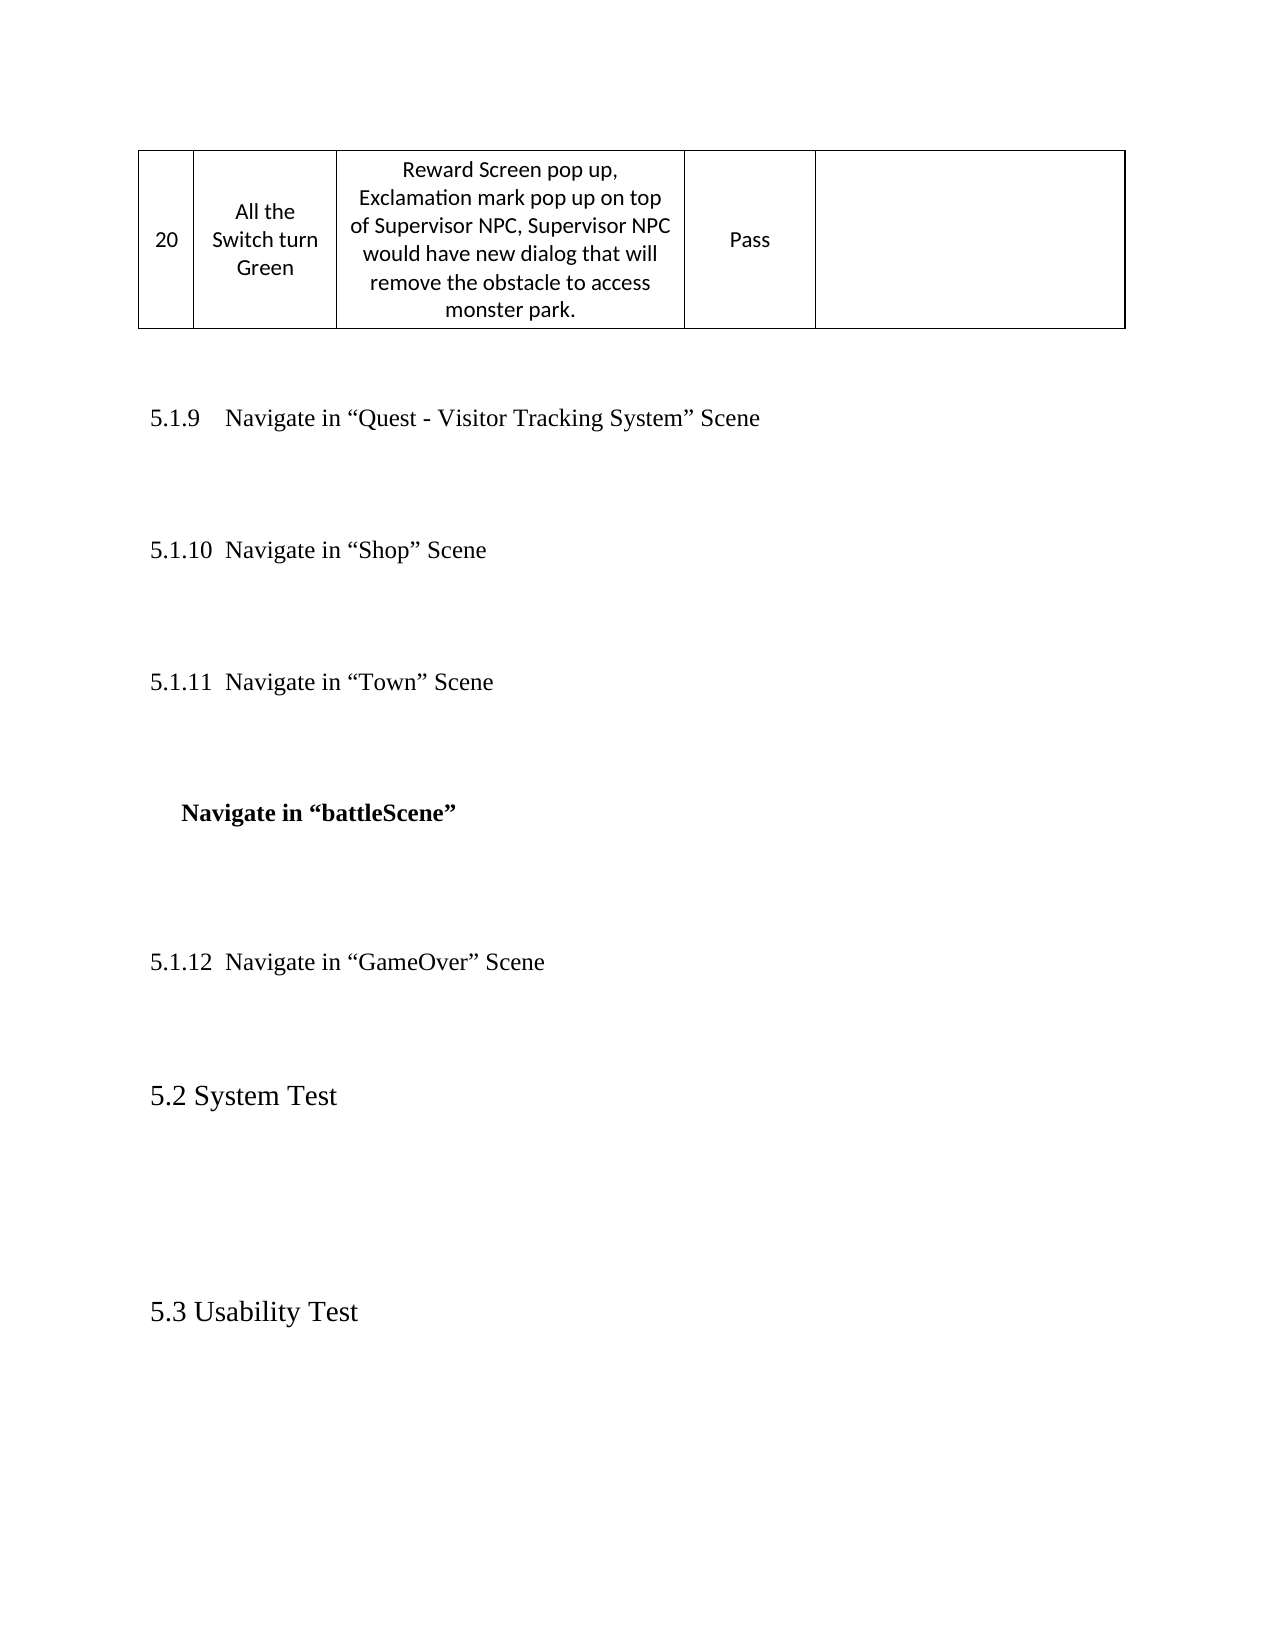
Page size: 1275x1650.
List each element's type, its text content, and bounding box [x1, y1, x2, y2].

table_cell 20 [139, 151, 193, 328]
table_cell Pass [685, 151, 815, 328]
subtitle Navigate in “Town” Scene [150, 667, 1125, 695]
subtitle System Test [150, 1078, 1125, 1112]
subtitle Navigate in “Shop” Scene [150, 535, 1125, 564]
table_cell All the Switch turn Green [194, 151, 336, 328]
table_cell [816, 151, 1124, 328]
table_cell Reward Screen pop up, Exclamation mark pop up on top of Supervisor NPC, Supervisor NPC would have new dialog that will remove the obstacle to access monster park. [337, 151, 684, 328]
subtitle Navigate in “Quest - Visitor Tracking System” Scene [150, 403, 1125, 432]
subtitle Navigate in “GameOver” Scene [150, 947, 1125, 975]
subtitle Navigate in “battleScene” [150, 798, 1125, 827]
subtitle Usability Test [150, 1294, 1125, 1327]
